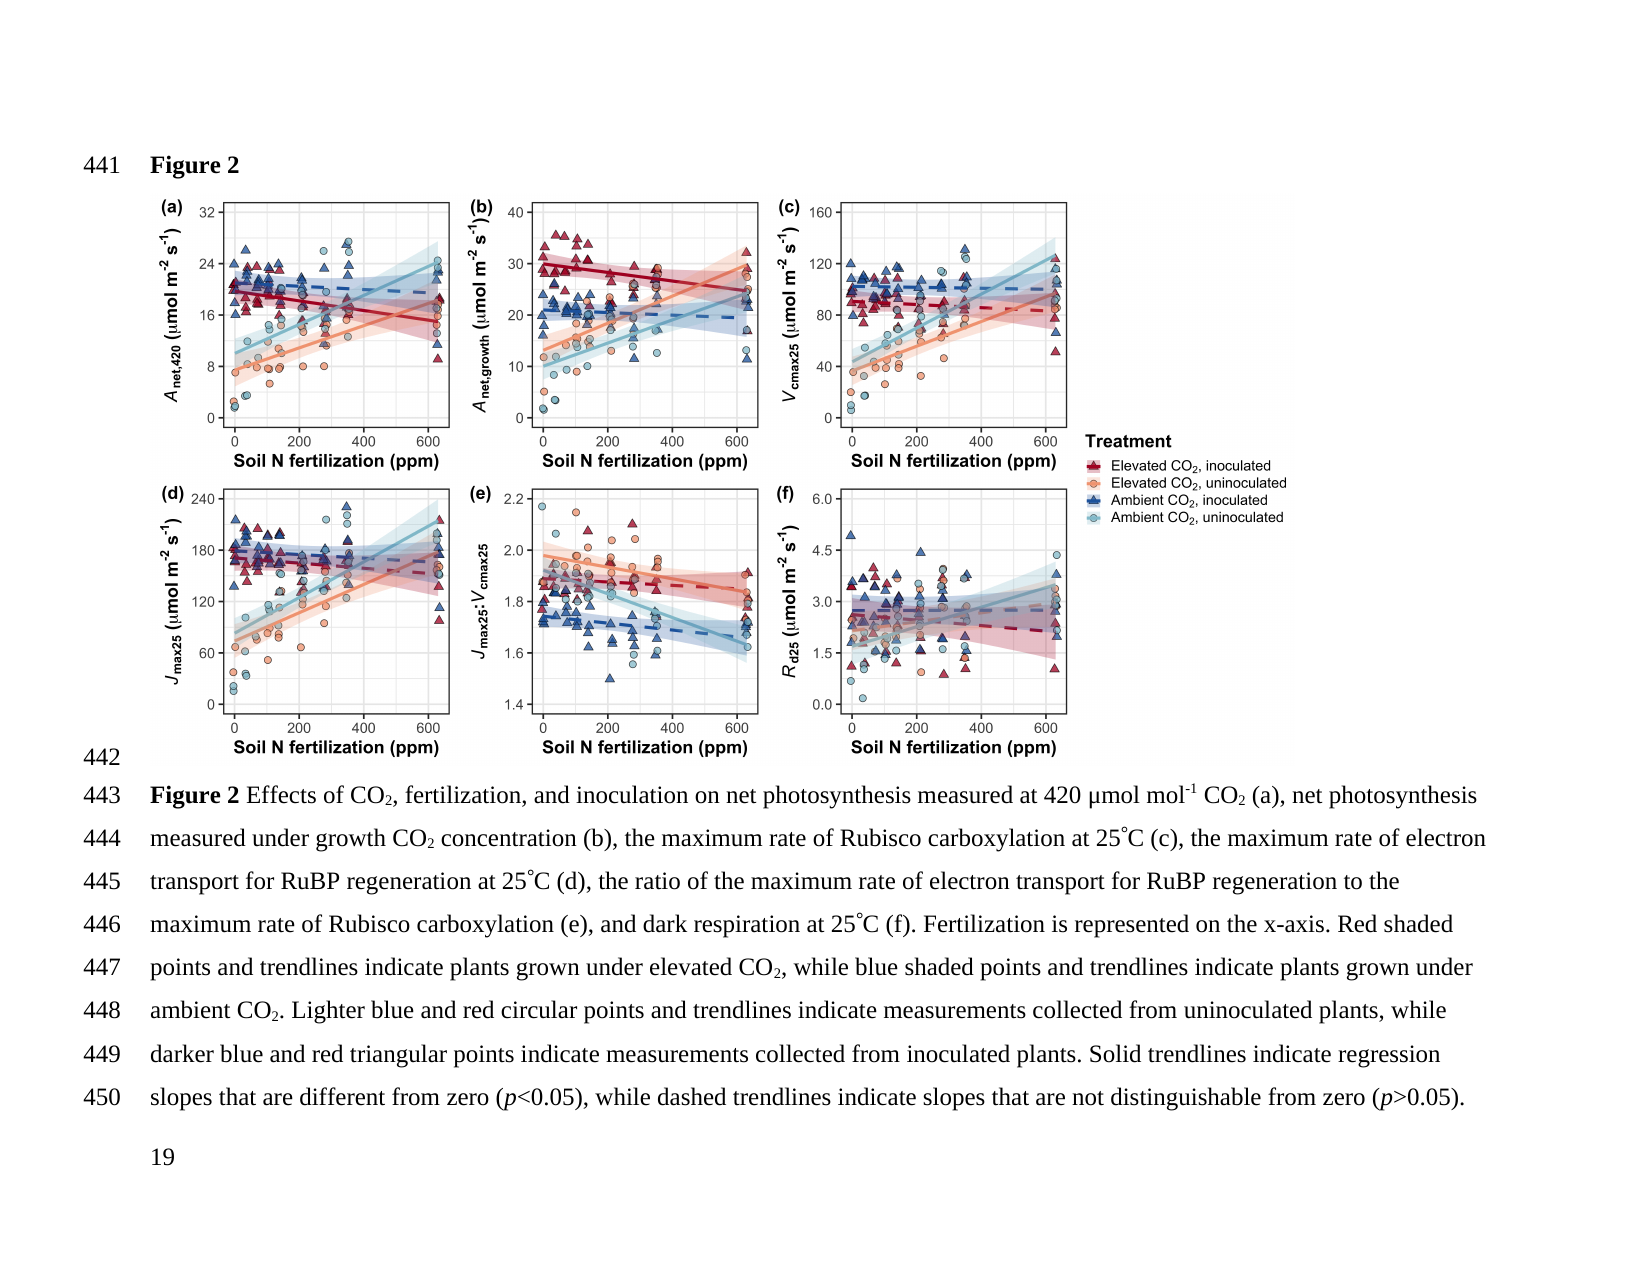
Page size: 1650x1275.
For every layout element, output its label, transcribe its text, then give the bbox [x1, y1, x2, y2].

text Figure 2 [150, 150, 1500, 179]
picture [150, 193, 1296, 766]
text Figure 2 Effects of CO2, fertilization, and inoculation on net photosynthesis measured at 420 μmol mol-1 CO2 (a), net photosynthesis measured under growth CO2 concentration (b), the maximum rate of Rubisco carboxylation at 25C (c), the maximum rate of electron transport for RuBP regeneration at 25C (d), the ratio of the maximum rate of electron transport for RuBP regeneration to the maximum rate of Rubisco carboxylation (e), and dark respiration at 25C (f). Fertilization is represented on the x-axis. Red shaded points and trendlines indicate plants grown under elevated CO2, while blue shaded points and trendlines indicate plants grown under ambient CO2. Lighter blue and red circular points and trendlines indicate measurements collected from uninoculated plants, while darker blue and red triangular points indicate measurements collected from inoculated plants. Solid trendlines indicate regression slopes that are different from zero (p<0.05), while dashed trendlines indicate slopes that are not distinguishable from zero (p>0.05). [150, 780, 1500, 1111]
